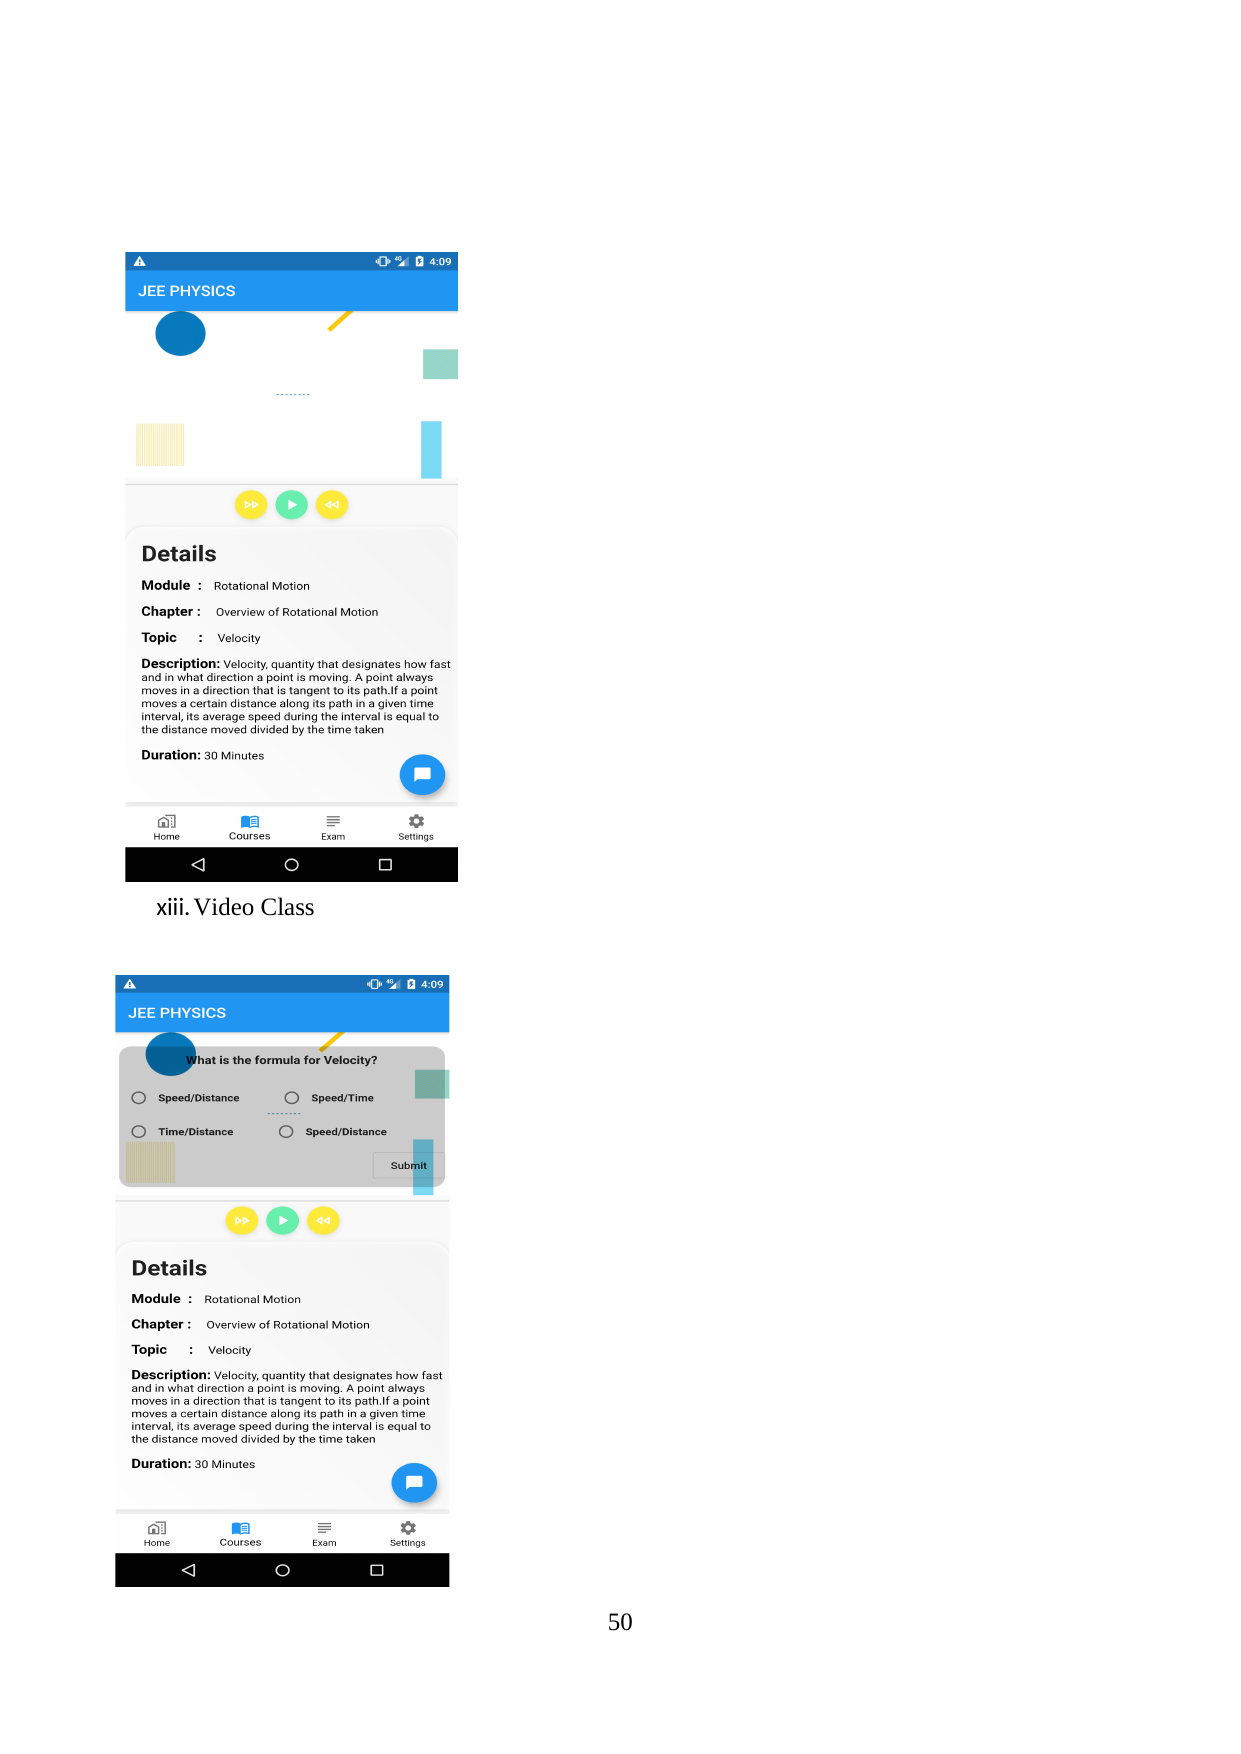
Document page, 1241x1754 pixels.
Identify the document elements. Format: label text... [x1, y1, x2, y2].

list Video Class [156, 889, 1122, 921]
picture [115, 975, 450, 1587]
picture [125, 252, 458, 882]
